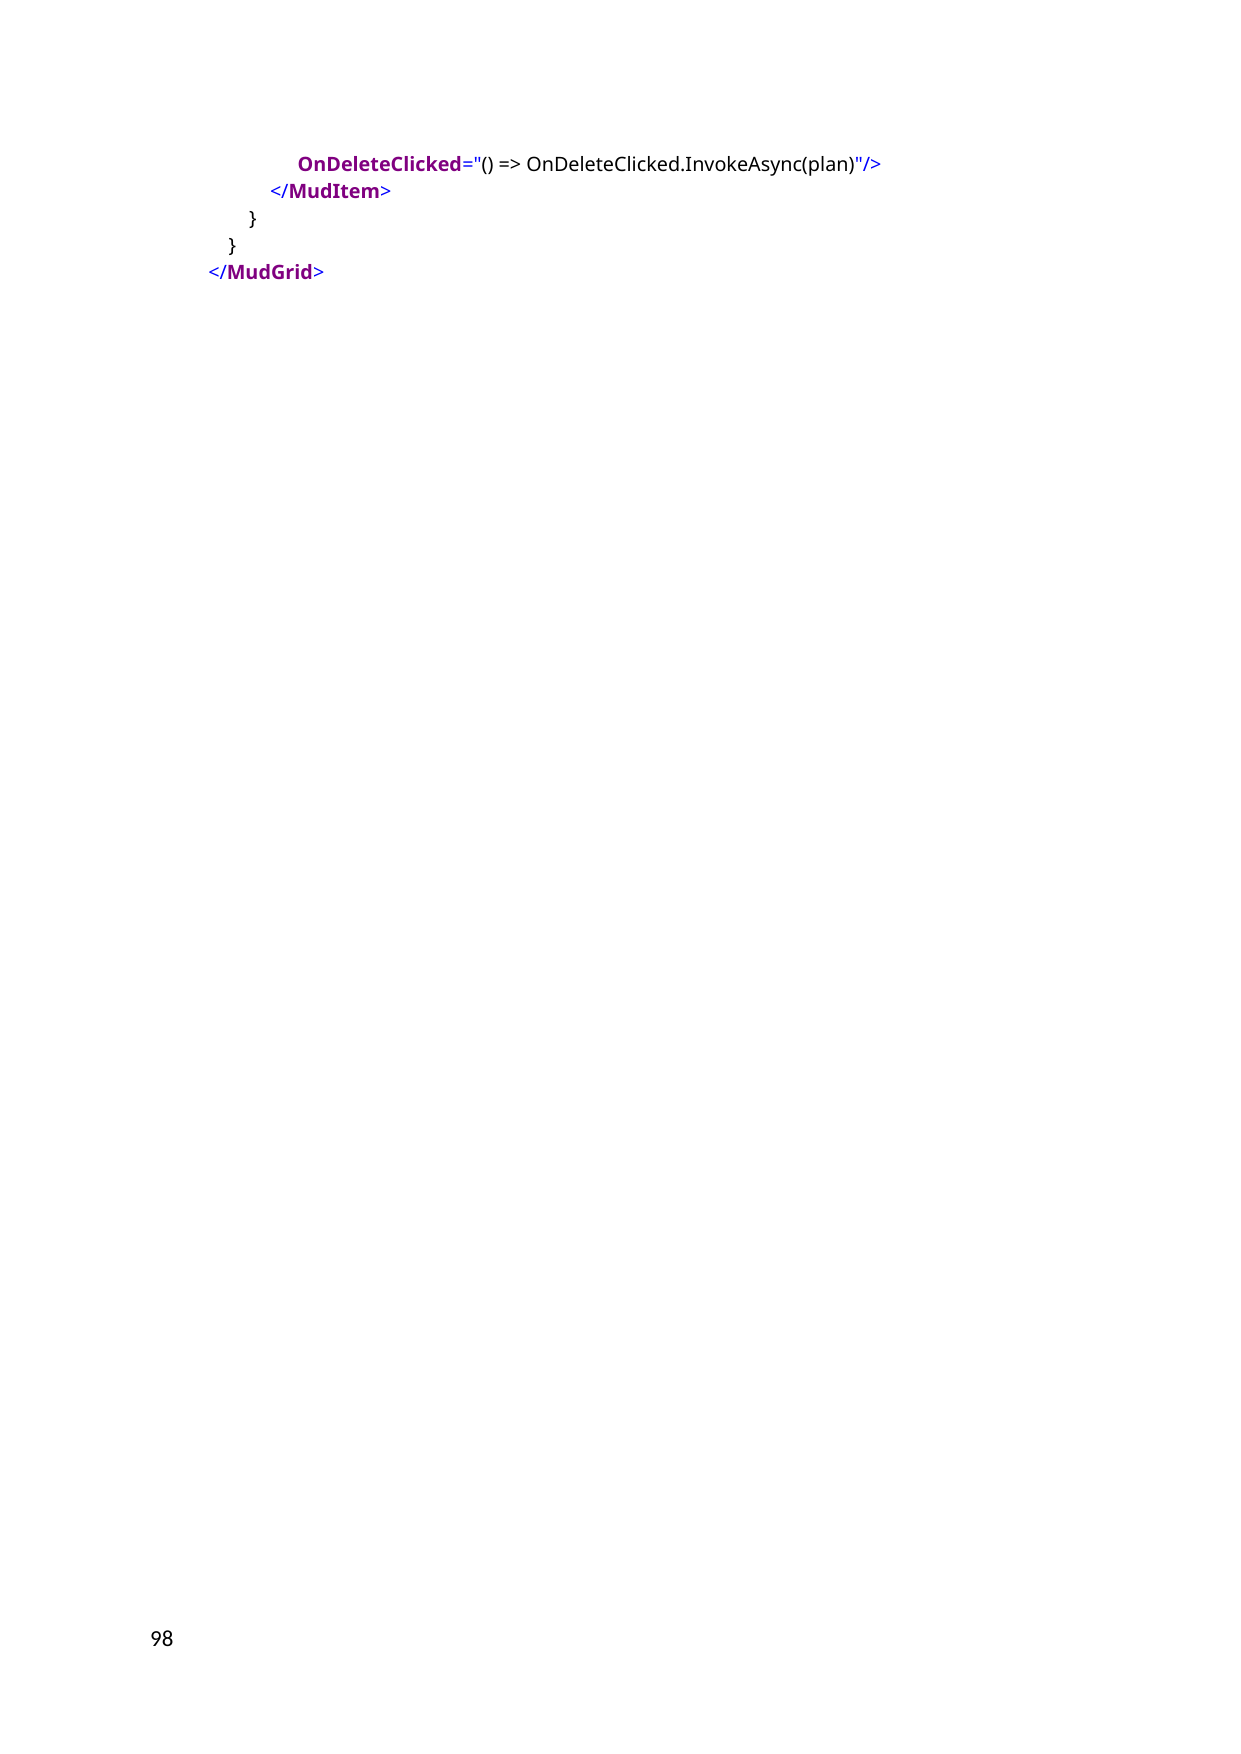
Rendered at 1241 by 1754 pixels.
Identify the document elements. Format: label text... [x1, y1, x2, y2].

text OnDeleteClicked="() => OnDeleteClicked.InvokeAsync(plan)"/> [297, 150, 1090, 177]
text } [187, 204, 1090, 231]
text </MudGrid> [187, 258, 1090, 285]
text </MudItem> [187, 177, 1090, 204]
text } [187, 231, 1090, 258]
